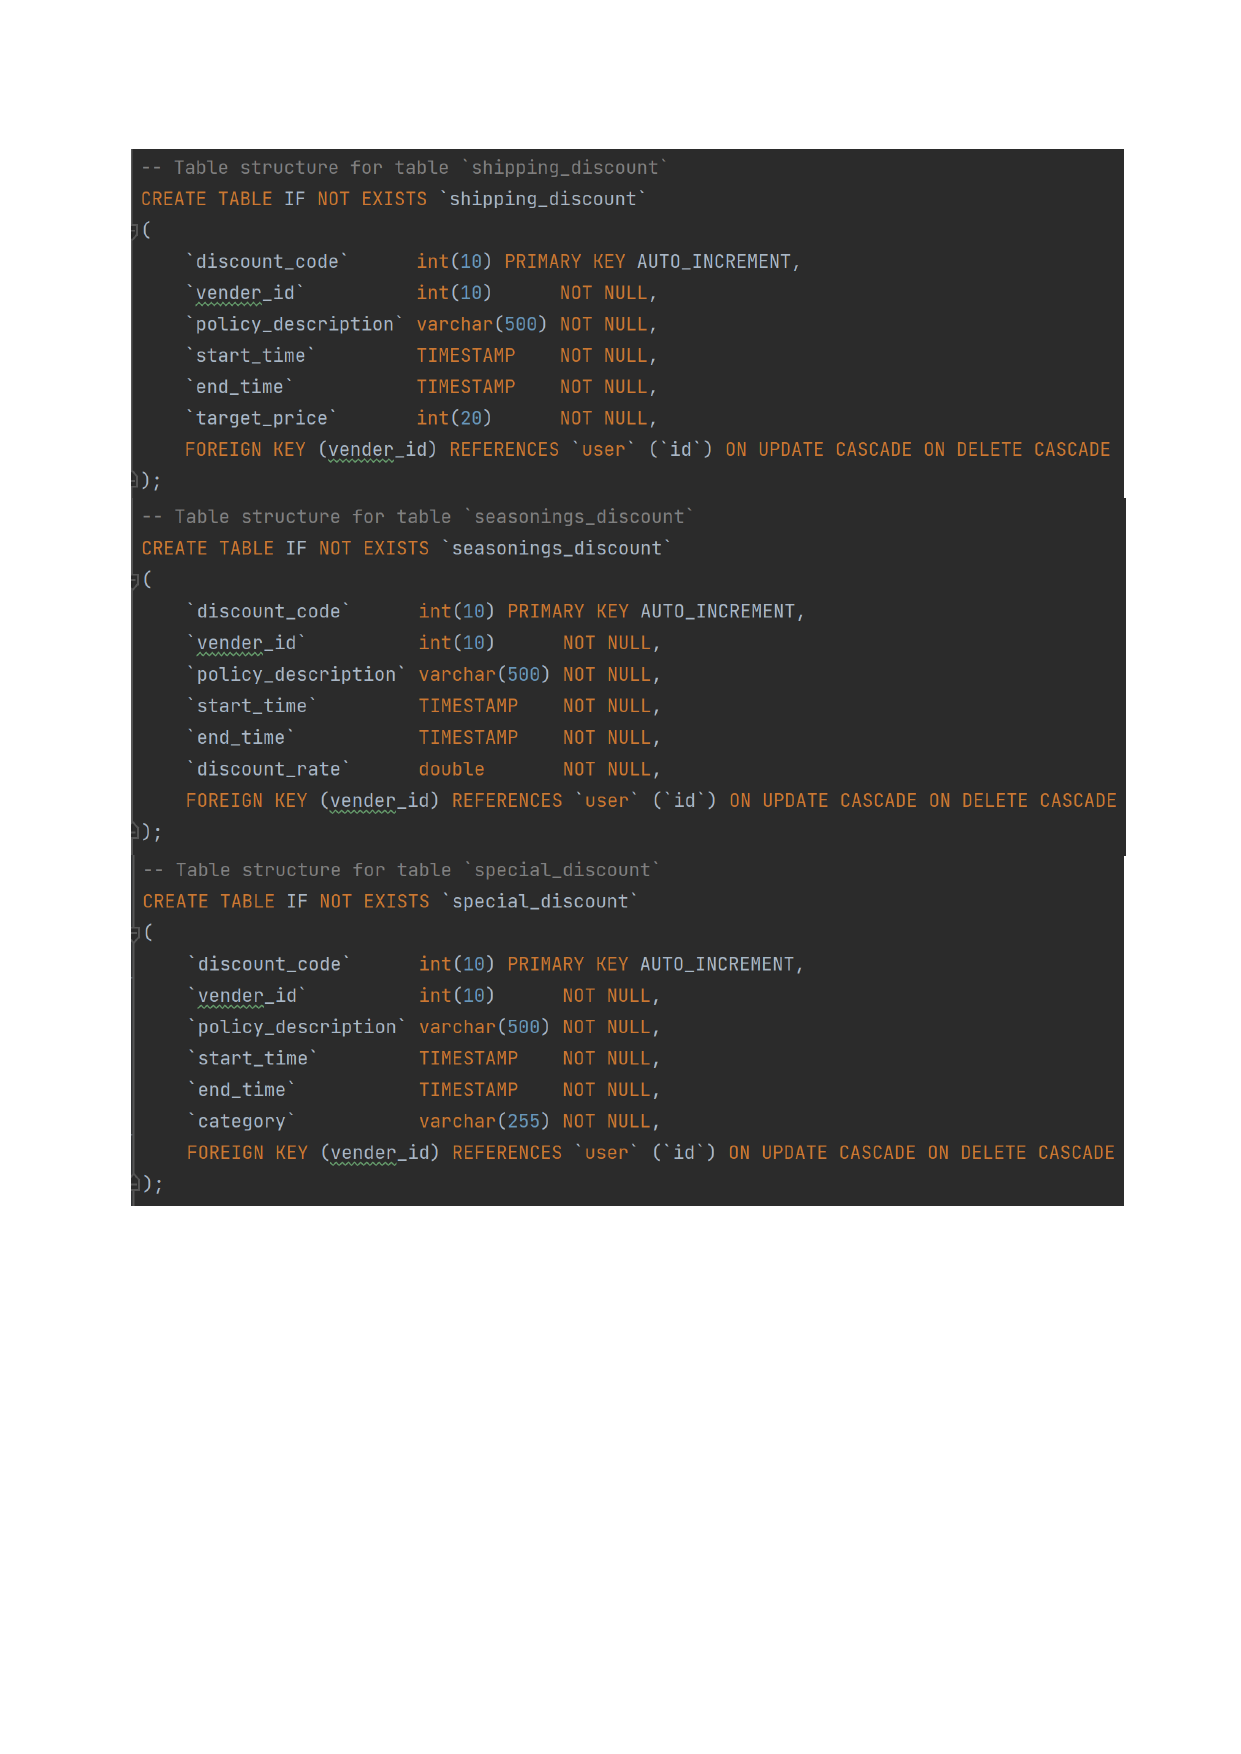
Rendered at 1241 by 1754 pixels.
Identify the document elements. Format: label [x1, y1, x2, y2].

picture [131, 149, 1126, 1206]
